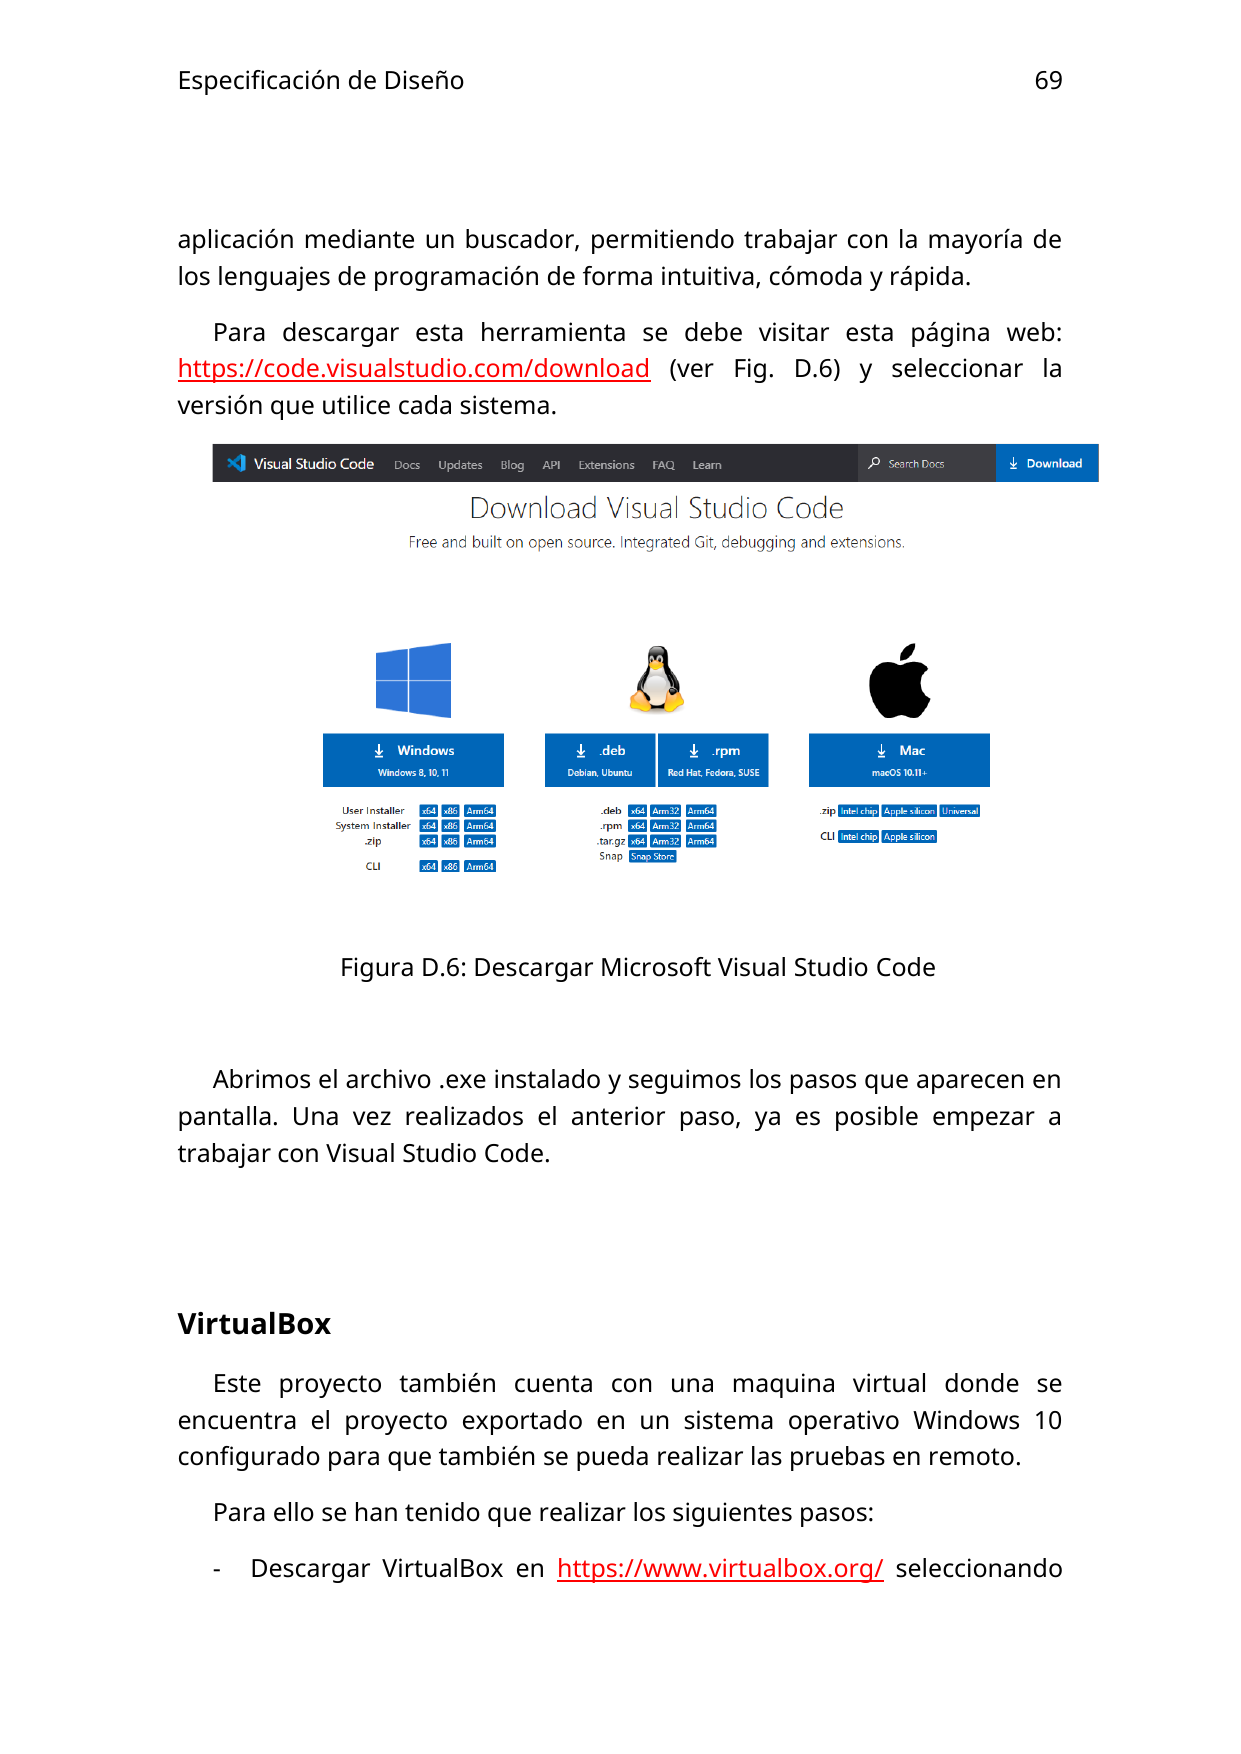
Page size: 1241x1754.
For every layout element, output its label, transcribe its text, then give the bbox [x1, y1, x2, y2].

text Abrimos el archivo .exe instalado y seguimos los pasos que aparecen en pantalla. Una vez realizados el anterior paso, ya es posible empezar a trabajar con Visual Studio Code. [177, 1062, 1063, 1169]
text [177, 222, 1063, 292]
text Para ello se han tenido que realizar los siguientes pasos: [177, 1495, 1063, 1529]
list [213, 1551, 1063, 1585]
text Figura D.6: Descargar Microsoft Visual Studio Code [177, 950, 1063, 984]
text Este proyecto también cuenta con una maquina virtual donde se encuentra el proyecto exportado en un sistema operativo Windows 10 configurado para que también se pueda realizar las pruebas en remoto. [177, 1366, 1063, 1473]
picture [212, 443, 1099, 872]
text VirtualBox [177, 1303, 1063, 1343]
text Para descargar esta herramienta se debe visitar esta página web: https://code.visualstudio.com/download (ver Fig. D.6) y seleccionar la versión que utilice cada sistema. [177, 314, 1063, 422]
